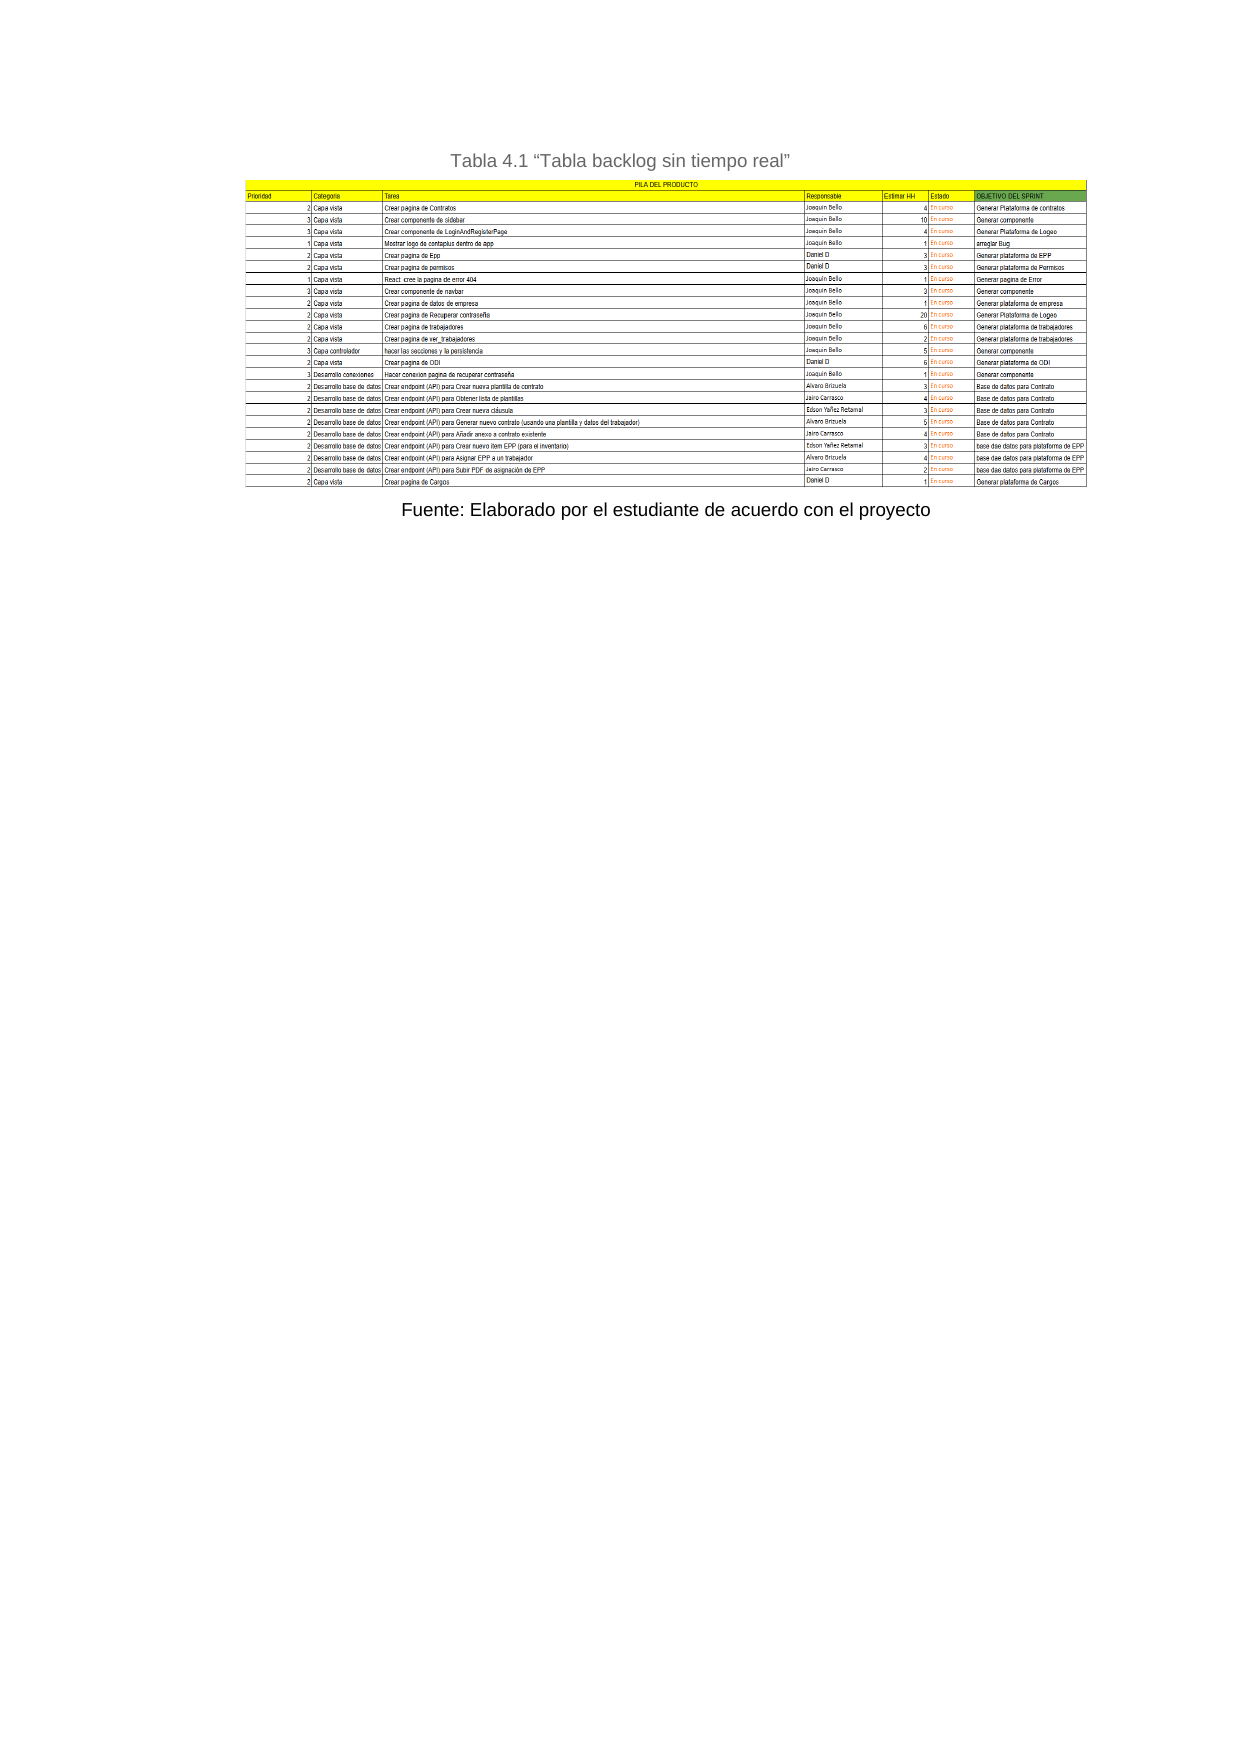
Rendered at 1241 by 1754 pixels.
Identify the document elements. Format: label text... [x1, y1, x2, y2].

subtitle Tabla 4.1 “Tabla backlog sin tiempo real” [150, 150, 1090, 172]
picture [244, 180, 1088, 488]
